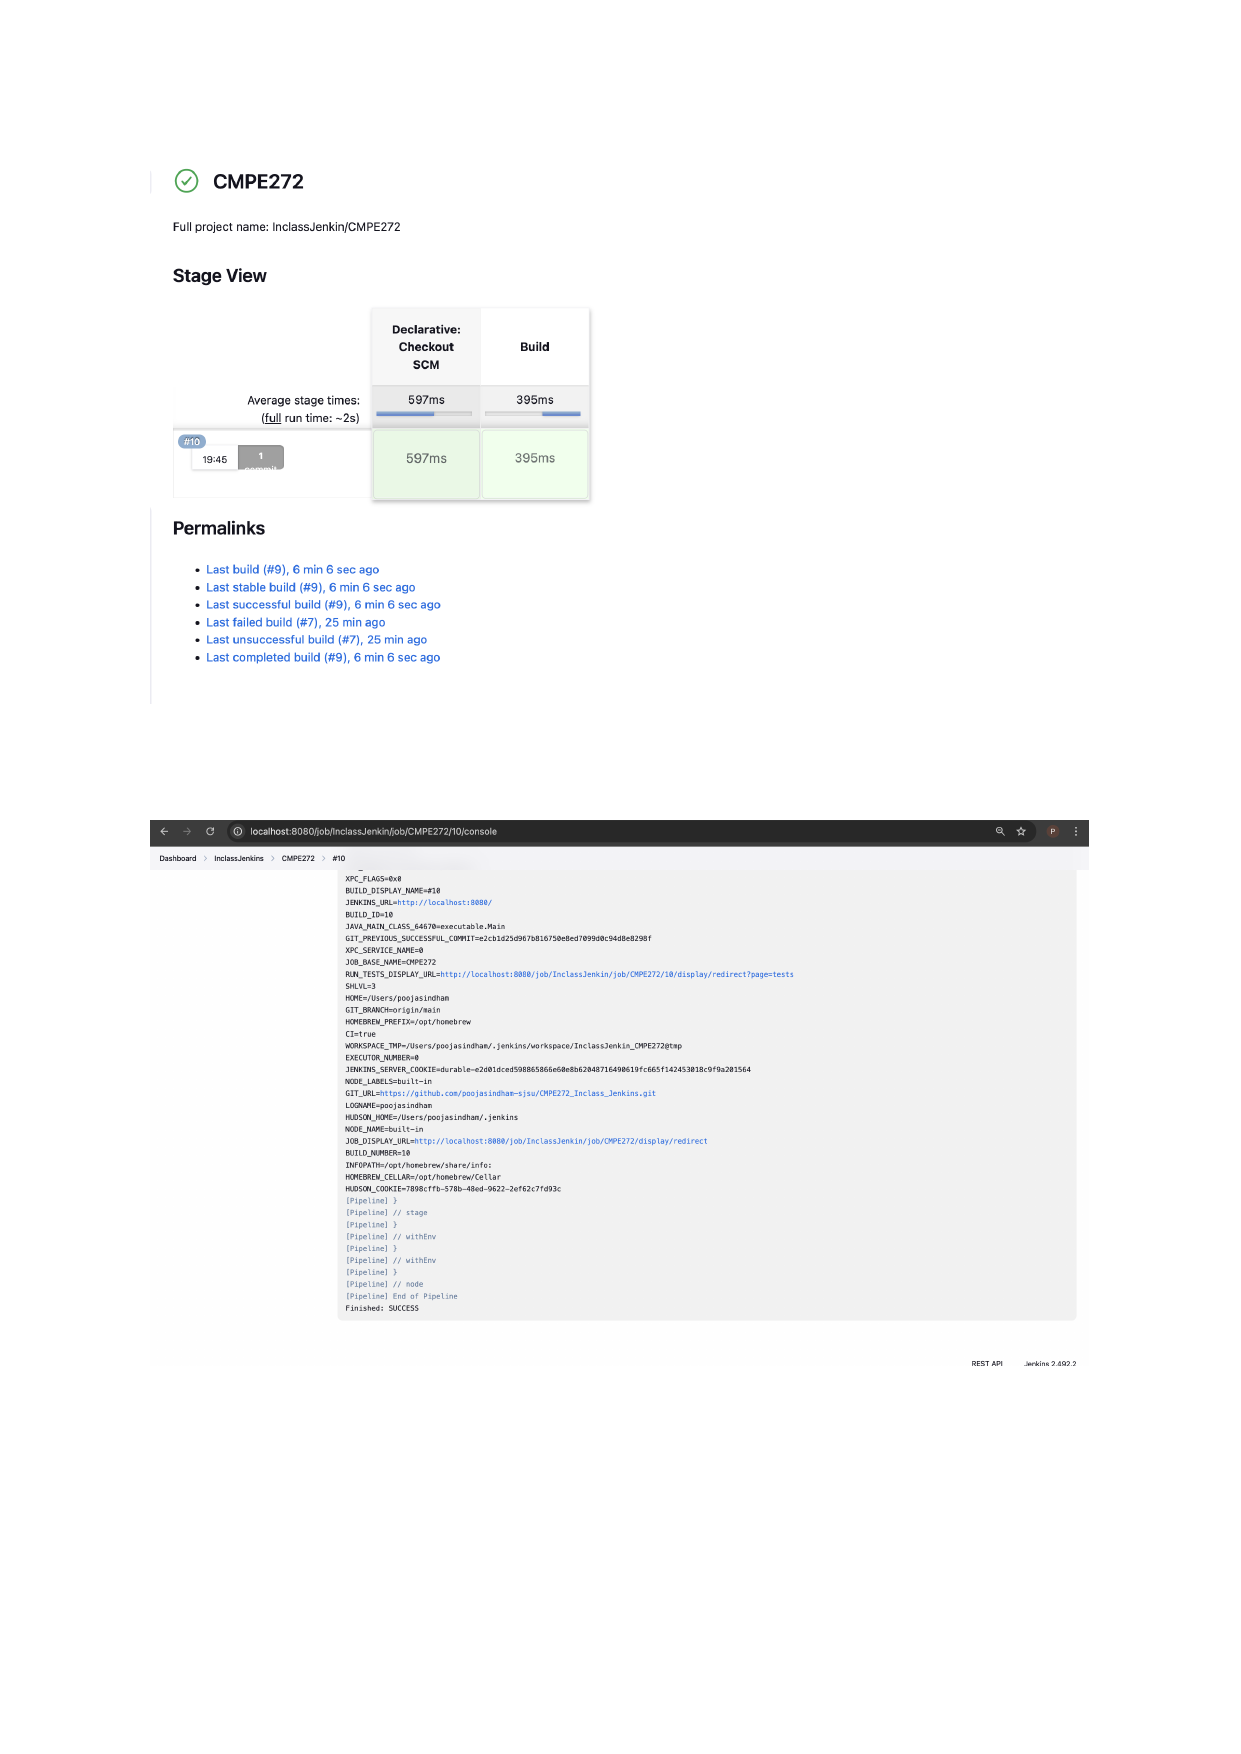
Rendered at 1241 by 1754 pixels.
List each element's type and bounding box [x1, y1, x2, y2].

picture [150, 820, 1089, 1366]
picture [150, 150, 1089, 704]
